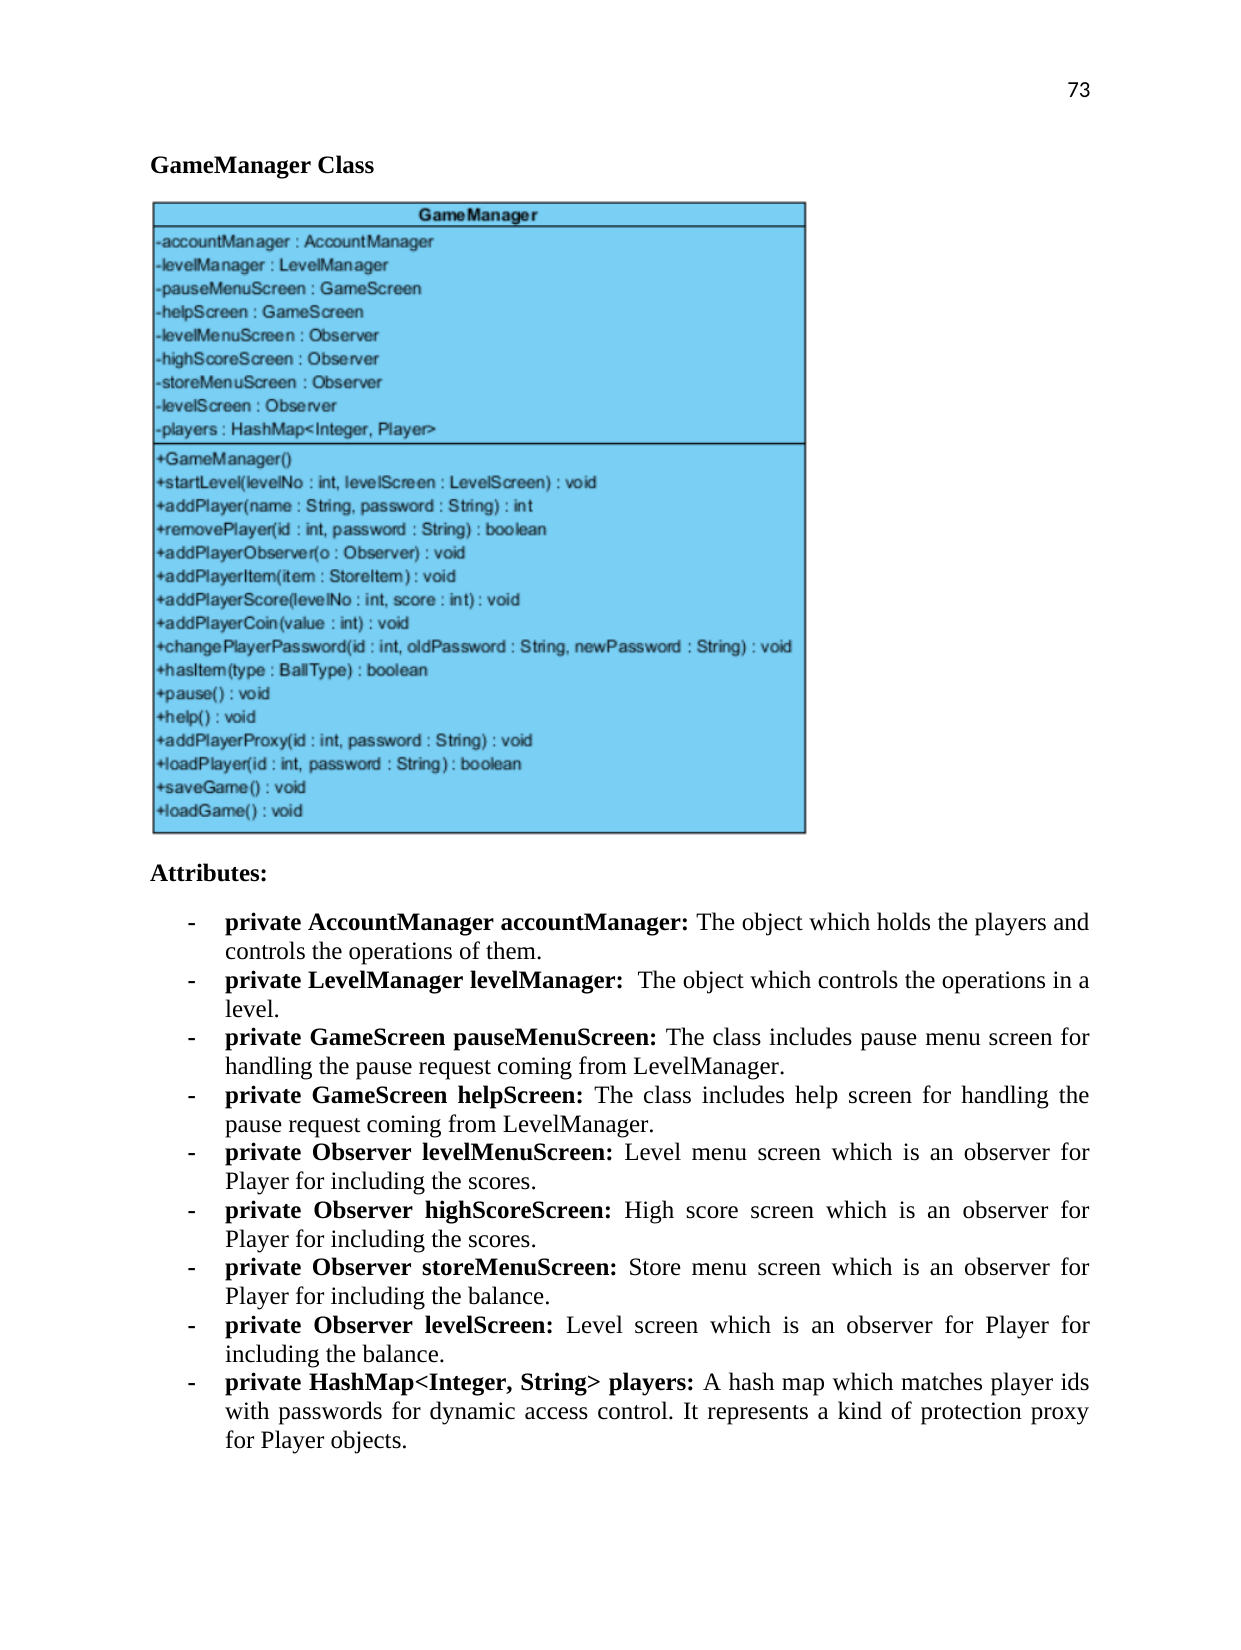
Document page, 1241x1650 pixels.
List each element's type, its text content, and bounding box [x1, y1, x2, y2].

list private AccountManager accountManager: The object which holds the players and controls the operations of them. [187, 907, 1090, 965]
list private Observer storeMenuScreen: Store menu screen which is an observer for Player for including the balance. [187, 1252, 1090, 1310]
list private Observer highScoreScreen: High score screen which is an observer for Player for including the scores. [187, 1195, 1090, 1252]
picture [150, 199, 809, 837]
list private HashMap<Integer, String> players: A hash map which matches player ids with passwords for dynamic access control. It represents a kind of protection proxy for Player objects. [187, 1367, 1090, 1454]
list private Observer levelScreen: Level screen which is an observer for Player for including the balance. [187, 1310, 1090, 1367]
text Attributes: [150, 858, 1090, 887]
list private GameScreen helpScreen: The class includes help screen for handling the pause request coming from LevelManager. [187, 1080, 1090, 1137]
list private Observer levelMenuScreen: Level menu screen which is an observer for Player for including the scores. [187, 1137, 1090, 1195]
list private LevelManager levelManager: The object which controls the operations in a level. [187, 965, 1090, 1022]
text GameManager Class [150, 150, 1090, 179]
list private GameScreen pauseMenuScreen: The class includes pause menu screen for handling the pause request coming from LevelManager. [187, 1022, 1090, 1080]
